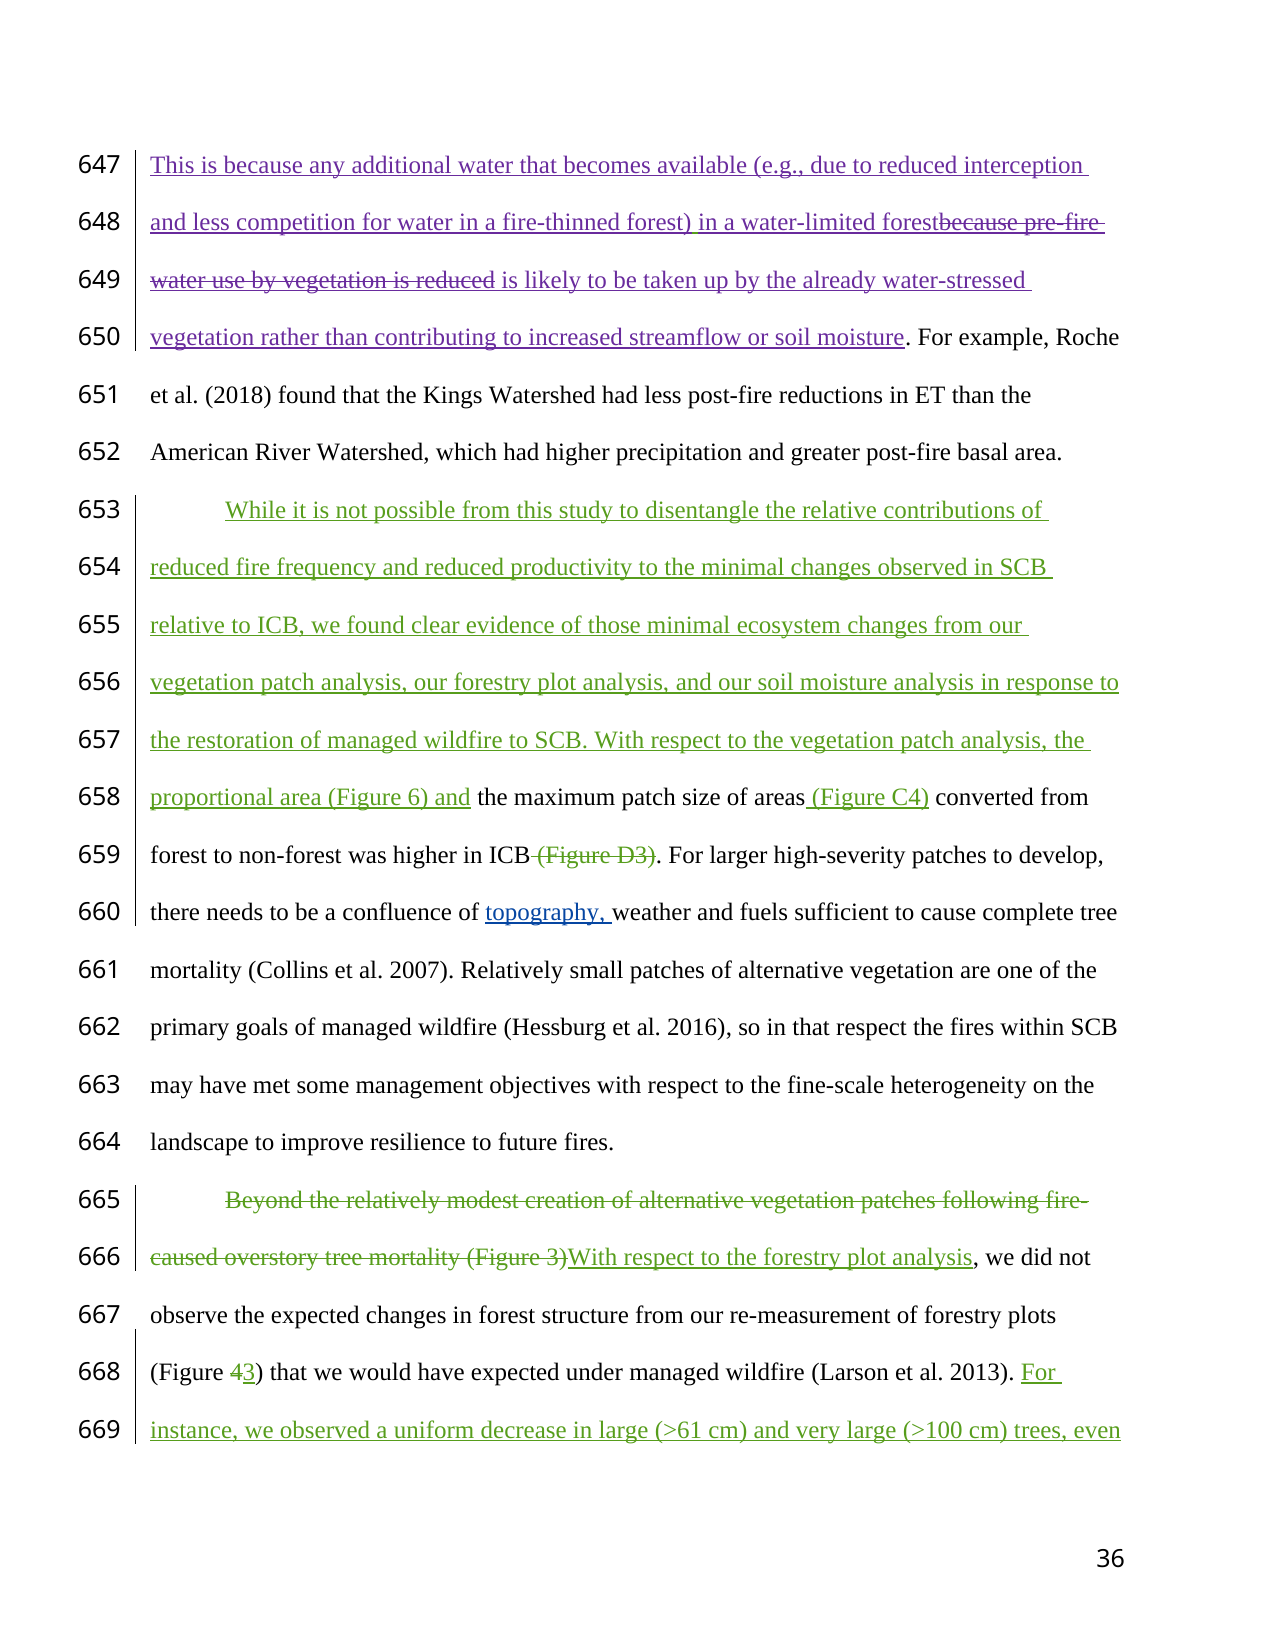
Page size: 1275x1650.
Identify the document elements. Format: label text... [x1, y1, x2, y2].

text the maximum patch size of areas converted from forest to non-forest was higher in ICB. For larger high-severity patches to develop, there needs to be a confluence of weather and fuels sufficient to cause complete tree mortality (Collins et al. 2007). Relatively small patches of alternative vegetation are one of the primary goals of managed wildfire (Hessburg et al. 2016), so in that respect the fires within SCB may have met some management objectives with respect to the fine-scale heterogeneity on the landscape to improve resilience to future fires. [150, 495, 1125, 1156]
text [150, 150, 1125, 466]
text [150, 1185, 1125, 1444]
